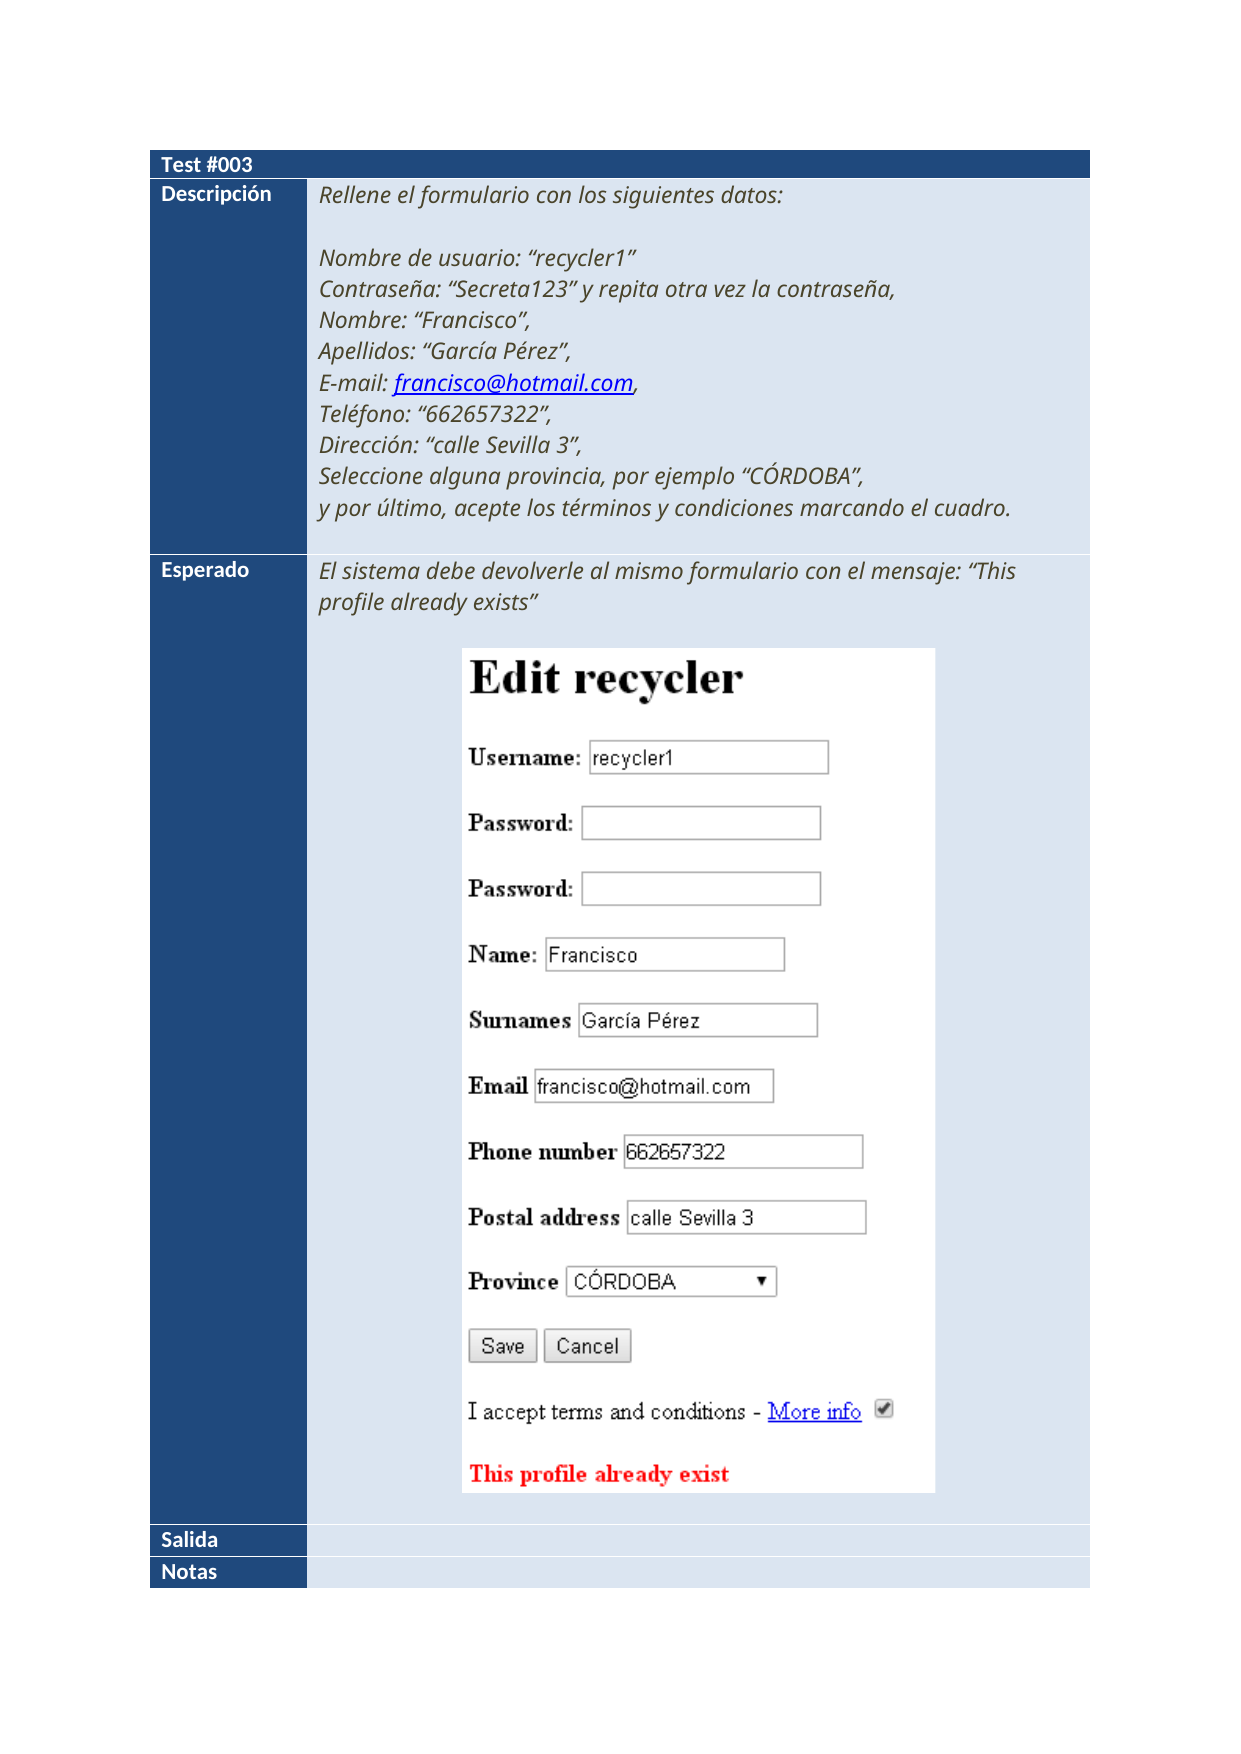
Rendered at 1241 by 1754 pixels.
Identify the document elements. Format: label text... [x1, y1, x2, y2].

table_cell [307, 1557, 1090, 1588]
table_cell Rellene el formulario con los siguientes datos: Nombre de usuario: “recycler1” Contraseña: “Secreta123” y repita otra vez la contraseña, Nombre: “Francisco”, Apellidos: “García Pérez”, E-mail: francisco@hotmail.com, Teléfono: “662657322”, Dirección: “calle Sevilla 3”, Seleccione alguna provincia, por ejemplo “CÓRDOBA”, y por último, acepte los términos y condiciones marcando el cuadro. [307, 179, 1090, 554]
picture [462, 648, 936, 1493]
table_cell El sistema debe devolverle al mismo formulario con el mensaje: “This profile already exists” [307, 555, 1090, 1524]
table_header Test #003 [150, 150, 1090, 178]
table_cell Descripción [150, 179, 307, 554]
table_cell [307, 1525, 1090, 1556]
table_cell Salida [150, 1525, 307, 1556]
table_cell Notas [150, 1557, 307, 1588]
table_cell Esperado [150, 555, 307, 1524]
